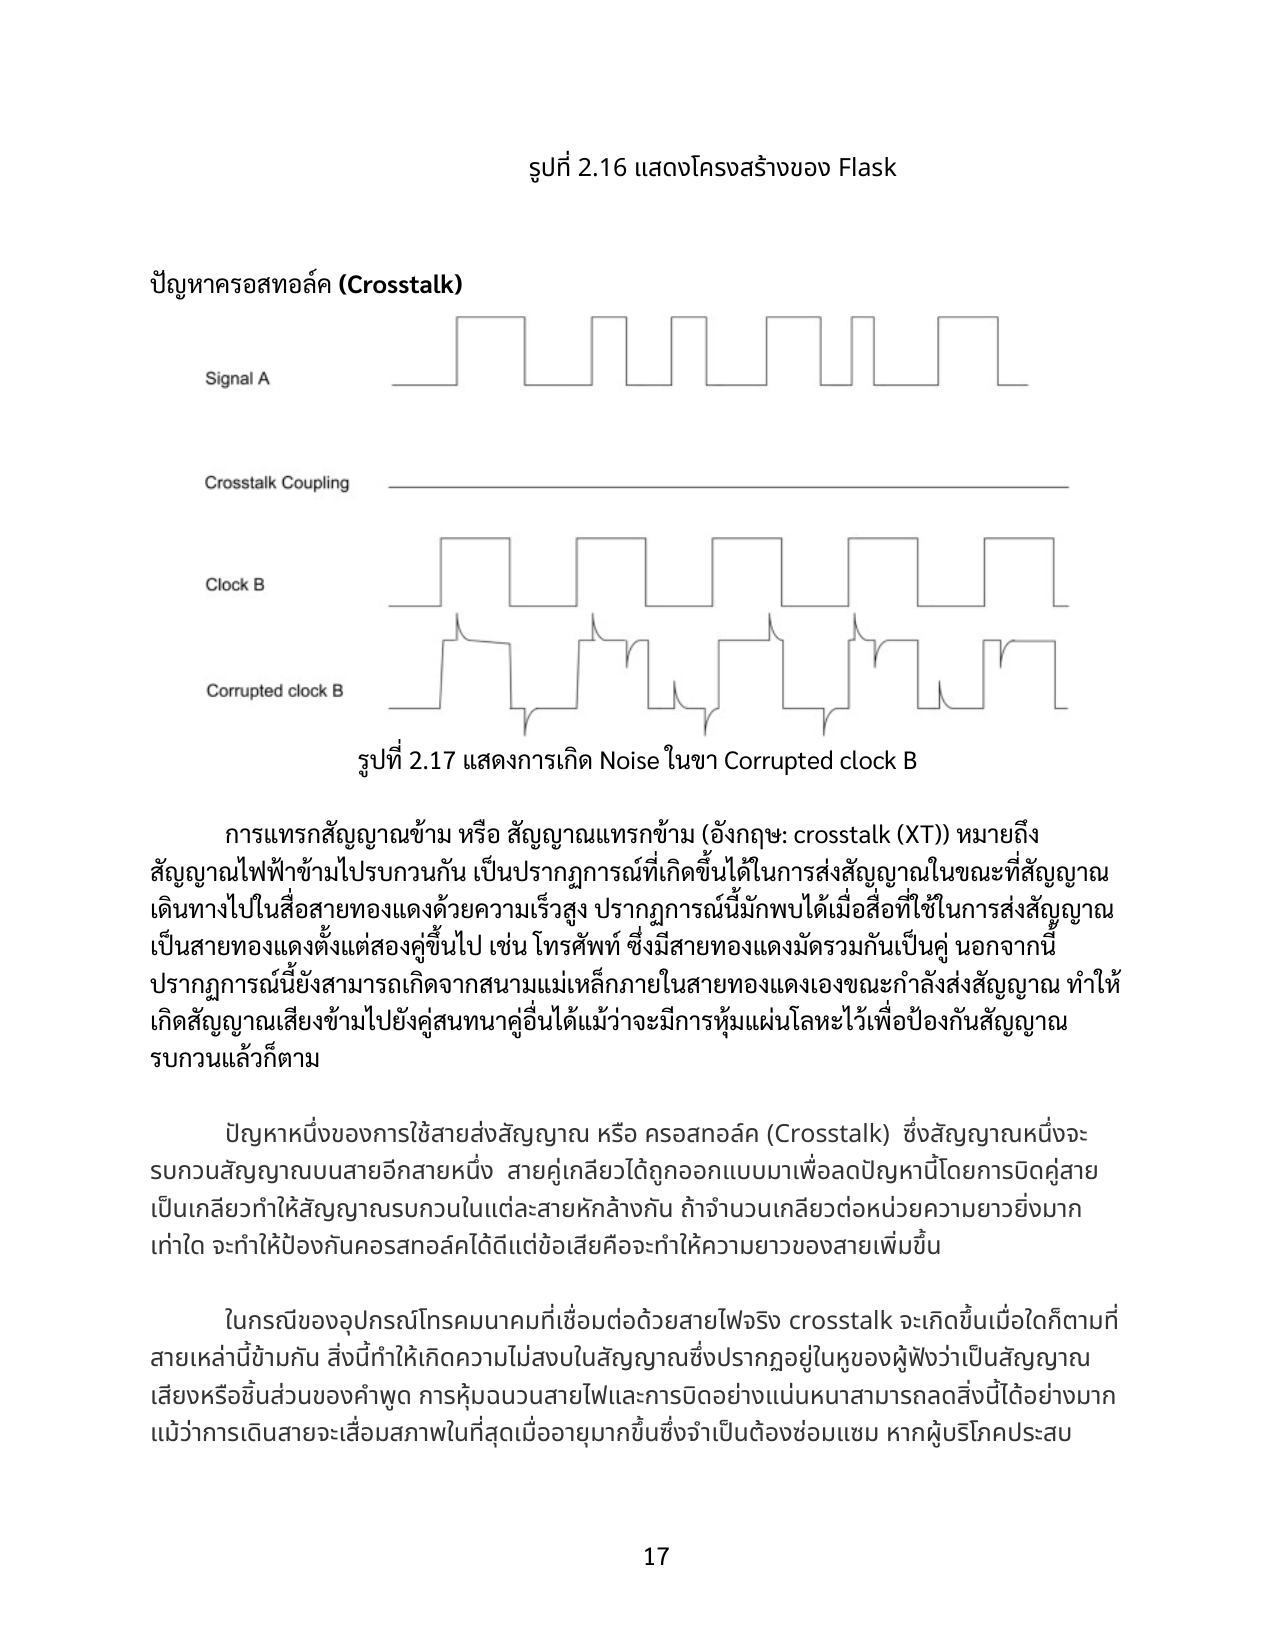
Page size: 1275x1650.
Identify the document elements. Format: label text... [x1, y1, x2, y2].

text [150, 1303, 1125, 1452]
picture [204, 315, 1071, 738]
text การแทรกสัญญาณข้าม หรือ สัญญาณแทรกข้าม (อังกฤษ: crosstalk (XT)) หมายถึงสัญญาณไฟฟ้าข้ามไปรบกวนกัน เป็นปรากฏการณ์ที่เกิดขึ้นได้ในการส่งสัญญาณในขณะที่สัญญาณเดินทางไปในสื่อสายทองแดงด้วยความเร็วสูง ปรากฏการณ์นี้มักพบได้เมื่อสื่อที่ใช้ในการส่งสัญญาณเป็นสายทองแดงตั้งแต่สองคู่ขึ้นไป เช่น โทรศัพท์ ซึ่งมีสายทองแดงมัดรวมกันเป็นคู่ นอกจากนี้ปรากฏการณ์นี้ยังสามารถเกิดจากสนามแม่เหล็กภายในสายทองแดงเองขณะกำลังส่งสัญญาณ ทำให้เกิดสัญญาณเสียงข้ามไปยังคู่สนทนาคู่อื่นได้แม้ว่าจะมีการหุ้มแผ่นโลหะไว้เพื่อป้องกันสัญญาณรบกวนแล้วก็ตาม [150, 817, 1125, 1073]
text รูปที่ 2.16 แสดงโครงสร้างของ Flask [838, 150, 1125, 187]
text รูปที่ 2.17 แสดงการเกิด Noise ในขา Corrupted clock B [150, 743, 1125, 775]
text ปัญหาหนึ่งของการใช้สายส่งสัญญาณ หรือ ครอสทอล์ค (Crosstalk) ซึ่งสัญญาณหนึ่งจะรบกวนสัญญาณบนสายอีกสายหนึ่ง สายคู่เกลียวได้ถูกออกแบบมาเพื่อลดปัญหานี้โดยการบิดคู่สายเป็นเกลียวทำให้สัญญาณรบกวนในแต่ละสายหักล้างกัน ถ้าจำนวนเกลียวต่อหน่วยความยาวยิ่งมากเท่าใด จะทำให้ป้องกันคอรสทอล์คได้ดีแต่ข้อเสียคือจะทำให้ความยาวของสายเพิ่มขึ้น [150, 1116, 1125, 1265]
text รูปที่ 2.16 แสดงโครงสร้างของ Flask [225, 150, 578, 187]
subtitle ปัญหาครอสทอล์ค (Crosstalk) [150, 267, 1125, 299]
